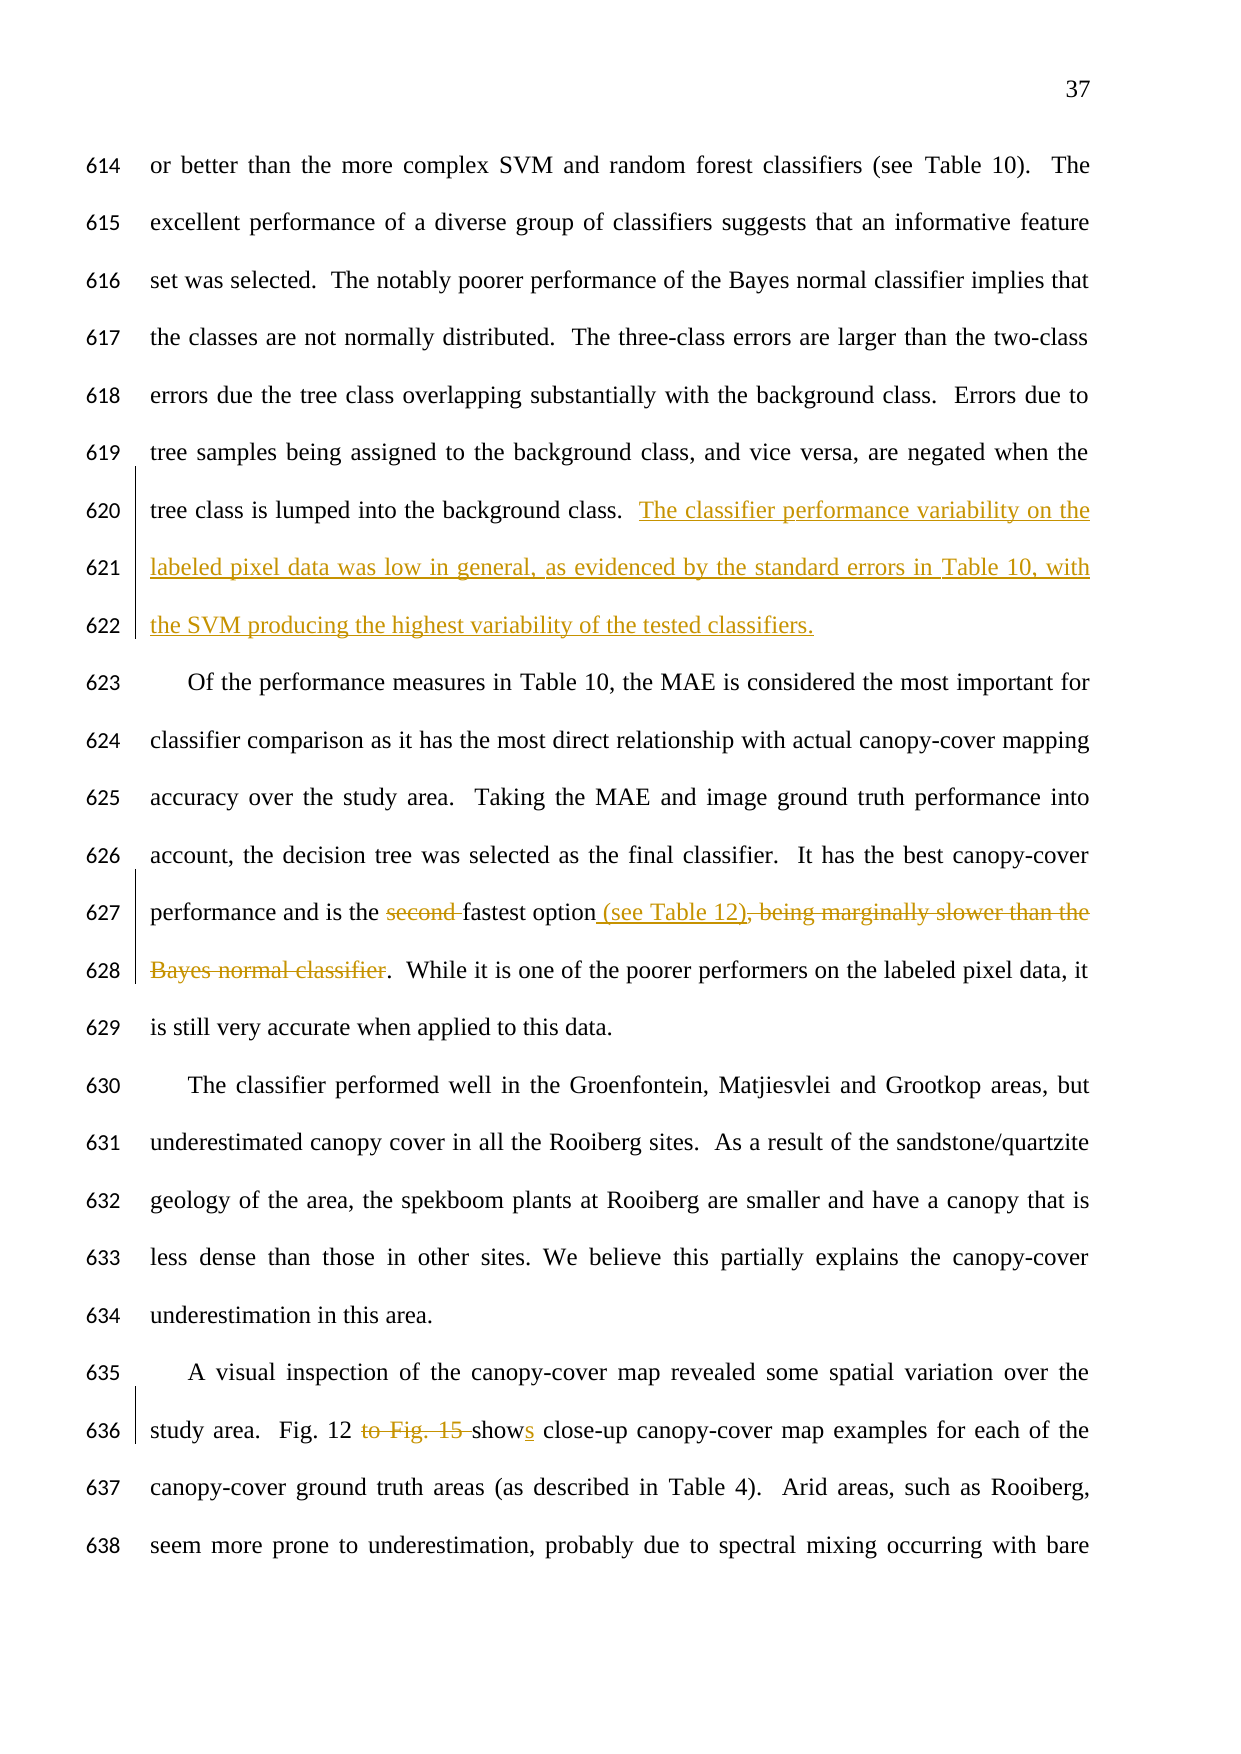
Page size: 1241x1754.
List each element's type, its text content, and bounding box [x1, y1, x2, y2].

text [150, 150, 1090, 577]
text The classifier performed well in the Groenfontein, Matjiesvlei and Grootkop areas, but underestimated canopy cover in all the Rooiberg sites. As a result of the sandstone/quartzite geology of the area, the spekboom plants at Rooiberg are smaller and have a canopy that is less dense than those in other sites. We believe this partially explains the canopy-cover underestimation in this area. [150, 1070, 1090, 1329]
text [150, 1357, 1090, 1559]
text Of the performance measures in Table 7, the MAE is considered the most important for classifier comparison as it has the most direct relationship with actual canopy-cover mapping accuracy over the study area. Taking the MAE and image ground truth performance into account, the decision tree was selected as the final classifier. It has the best canopy-cover performance and is the fastest option. While it is one of the poorer performers on the labeled pixel data, it is still very accurate when applied to this data. [150, 667, 1090, 1041]
